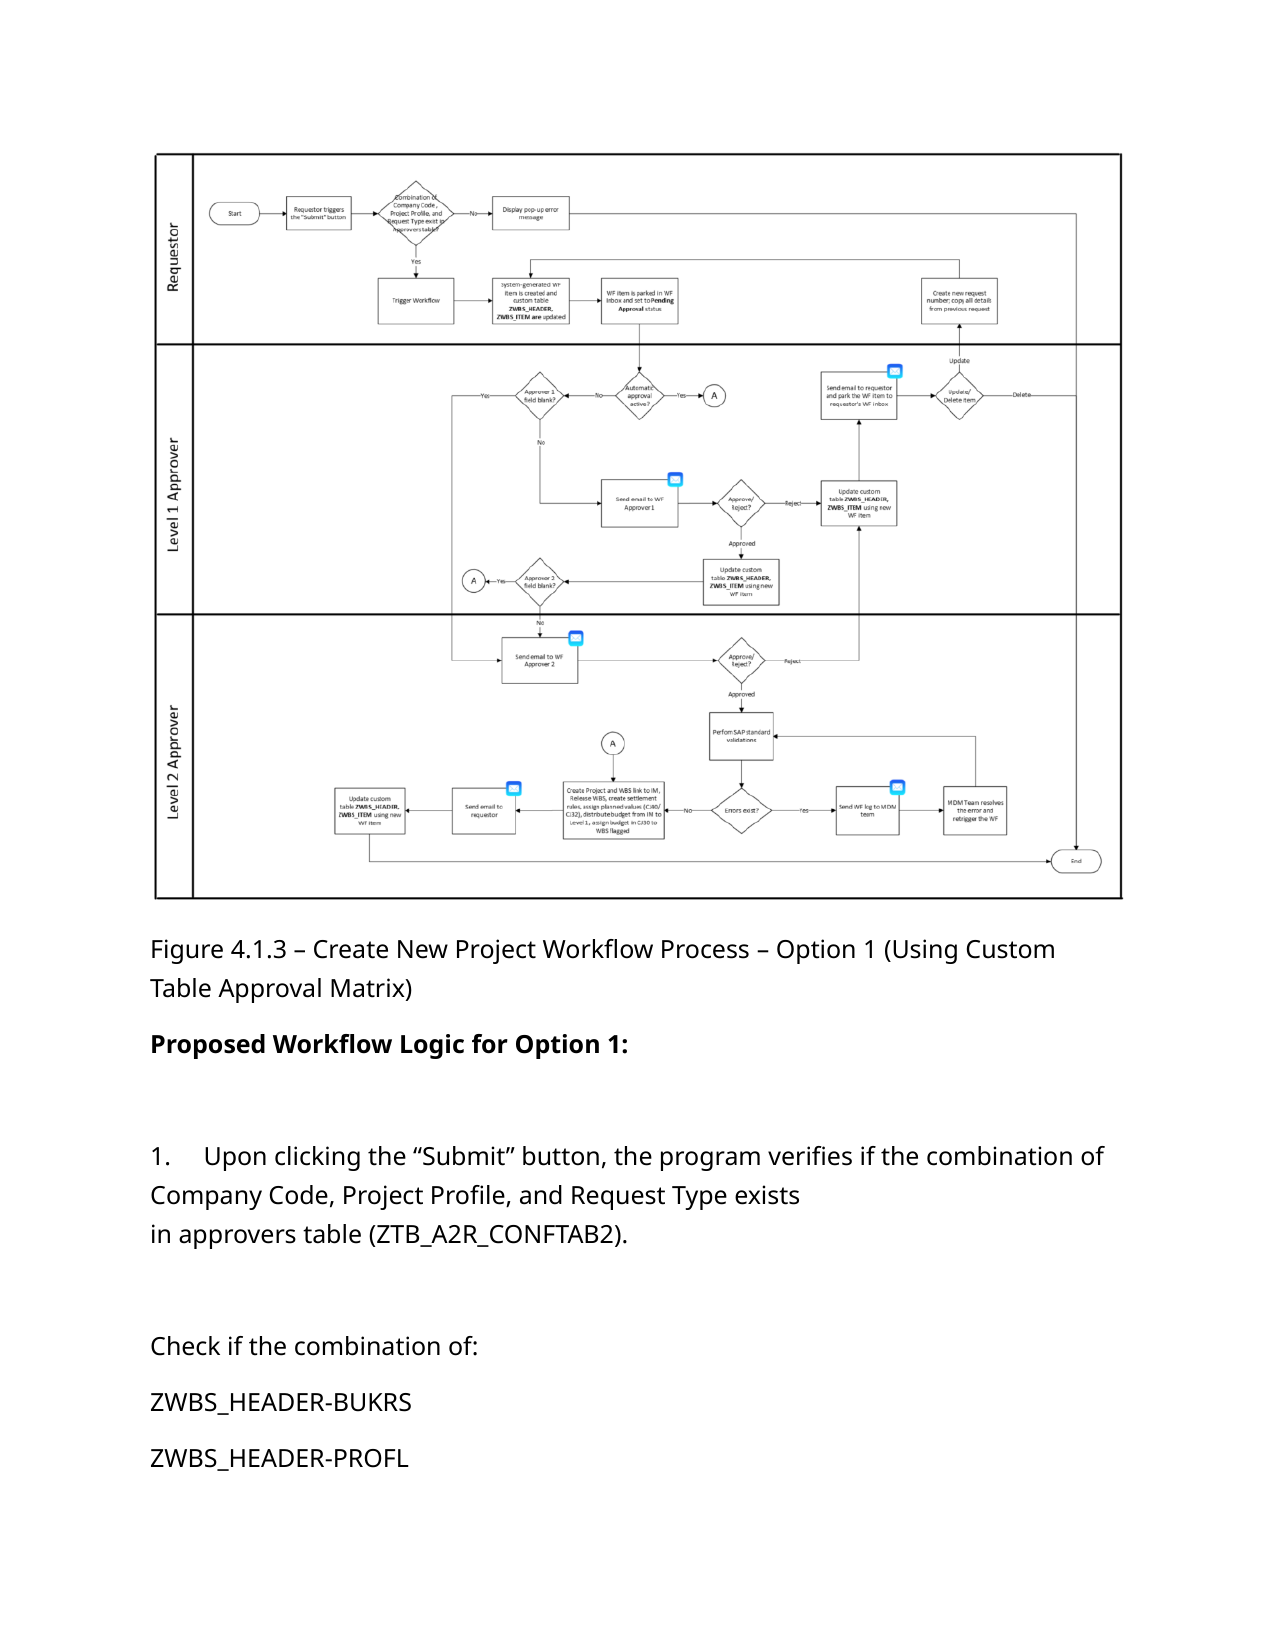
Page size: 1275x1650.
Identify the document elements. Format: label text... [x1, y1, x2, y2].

text ZWBS_HEADER-BUKRS [150, 1384, 1125, 1418]
text ZWBS_HEADER-PROFL [150, 1440, 1125, 1474]
text 1. Upon clicking the “Submit” button, the program verifies if the combination of Company Code, Project Profile, and Request Type exists in approvers table (ZTB_A2R_CONFTAB2). [150, 1138, 1125, 1251]
picture [150, 150, 1125, 903]
text Figure 4.1.3 – Create New Project Workflow Process – Option 1 (Using Custom Table Approval Matrix) [150, 932, 1125, 1005]
text Check if the combination of: [150, 1328, 1125, 1363]
text Proposed Workflow Logic for Option 1: [150, 1027, 1125, 1061]
